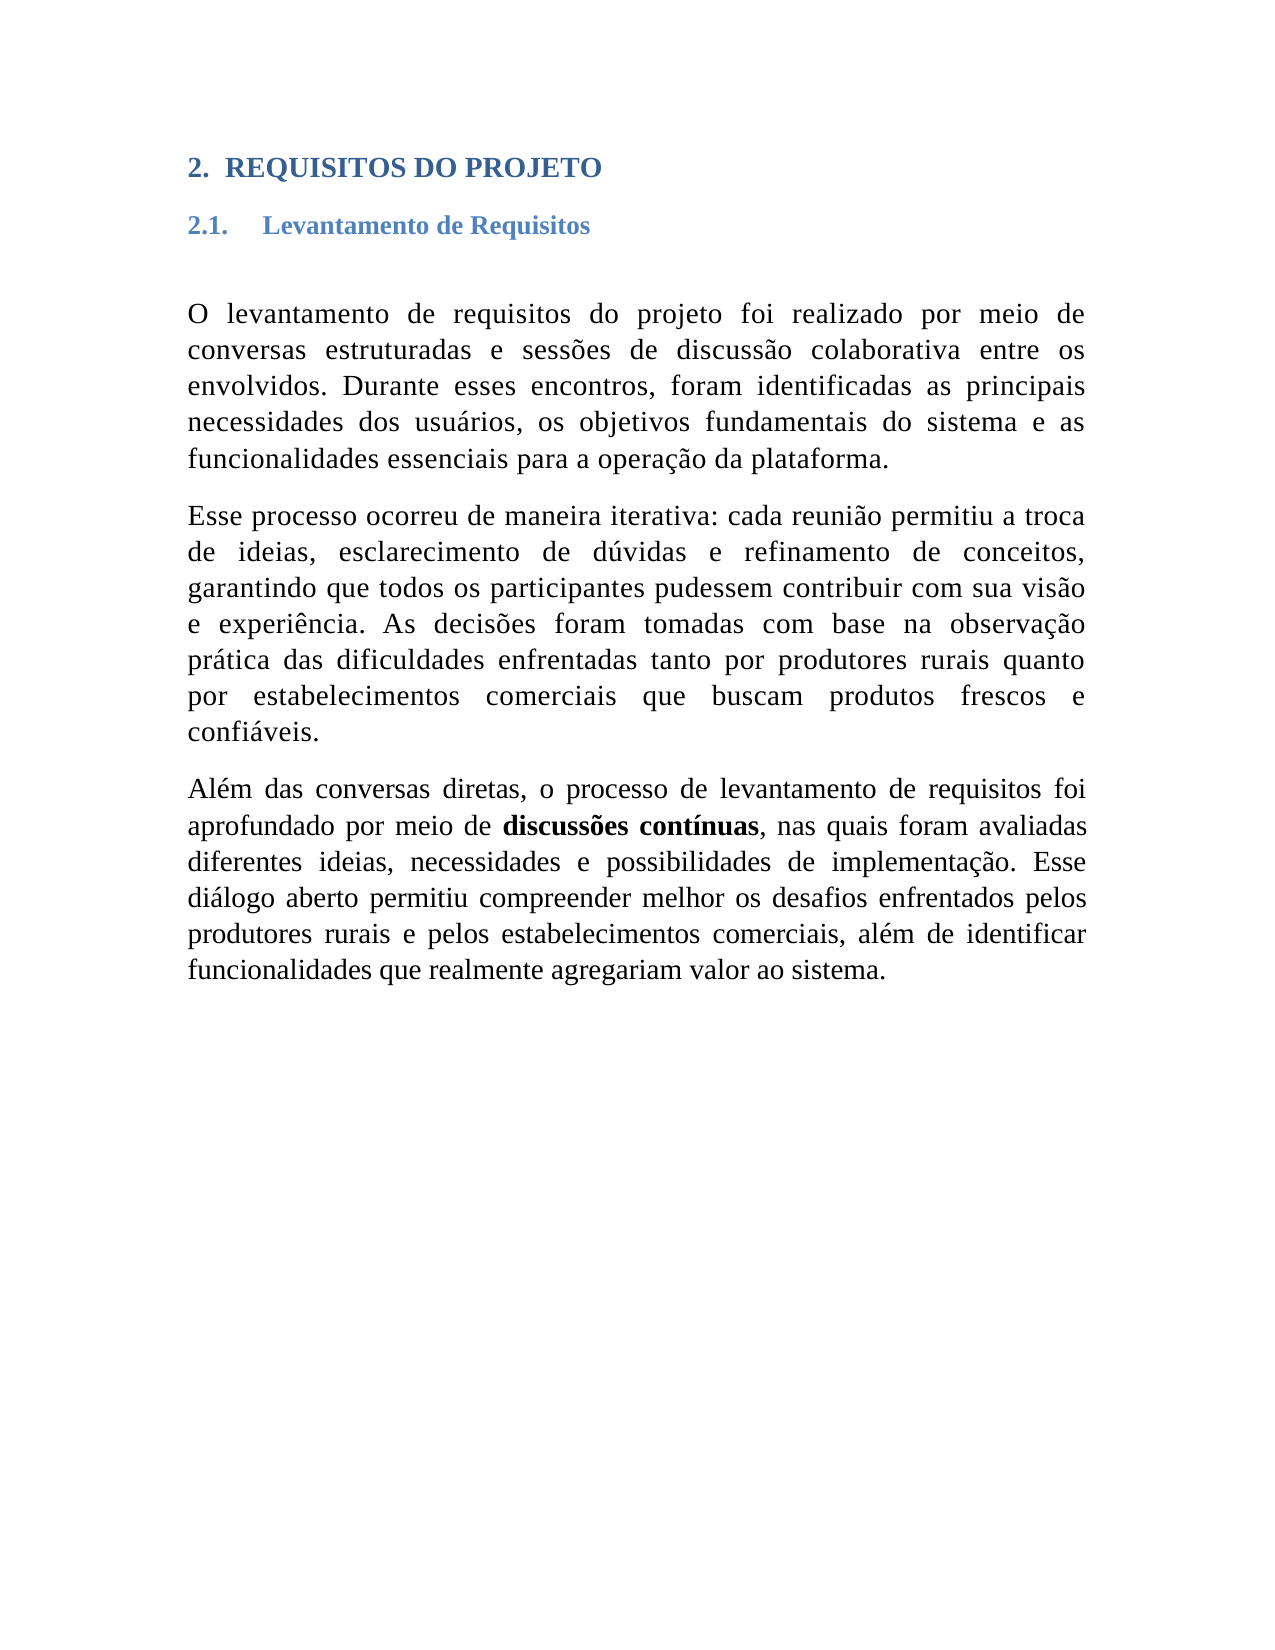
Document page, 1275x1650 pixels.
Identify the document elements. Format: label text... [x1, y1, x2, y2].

subtitle REQUISITOS DO PROJETO [187, 150, 1087, 183]
text Além das conversas diretas, o processo de levantamento de requisitos foi aprofundado por meio de discussões contínuas, nas quais foram avaliadas diferentes ideias, necessidades e possibilidades de implementação. Esse diálogo aberto permitiu compreender melhor os desafios enfrentados pelos produtores rurais e pelos estabelecimentos comerciais, além de identificar funcionalidades que realmente agregariam valor ao sistema. [187, 772, 1087, 986]
text Esse processo ocorreu de maneira iterativa: cada reunião permitiu a troca de ideias, esclarecimento de dúvidas e refinamento de conceitos, garantindo que todos os participantes pudessem contribuir com sua visão e experiência. As decisões foram tomadas com base na observação prática das dificuldades enfrentadas tanto por produtores rurais quanto por estabelecimentos comerciais que buscam produtos frescos e confiáveis. [187, 498, 1087, 748]
subtitle Levantamento de Requisitos [187, 209, 1087, 241]
text O levantamento de requisitos do projeto foi realizado por meio de conversas estruturadas e sessões de discussão colaborativa entre os envolvidos. Durante esses encontros, foram identificadas as principais necessidades dos usuários, os objetivos fundamentais do sistema e as funcionalidades essenciais para a operação da plataforma. [187, 296, 1087, 474]
